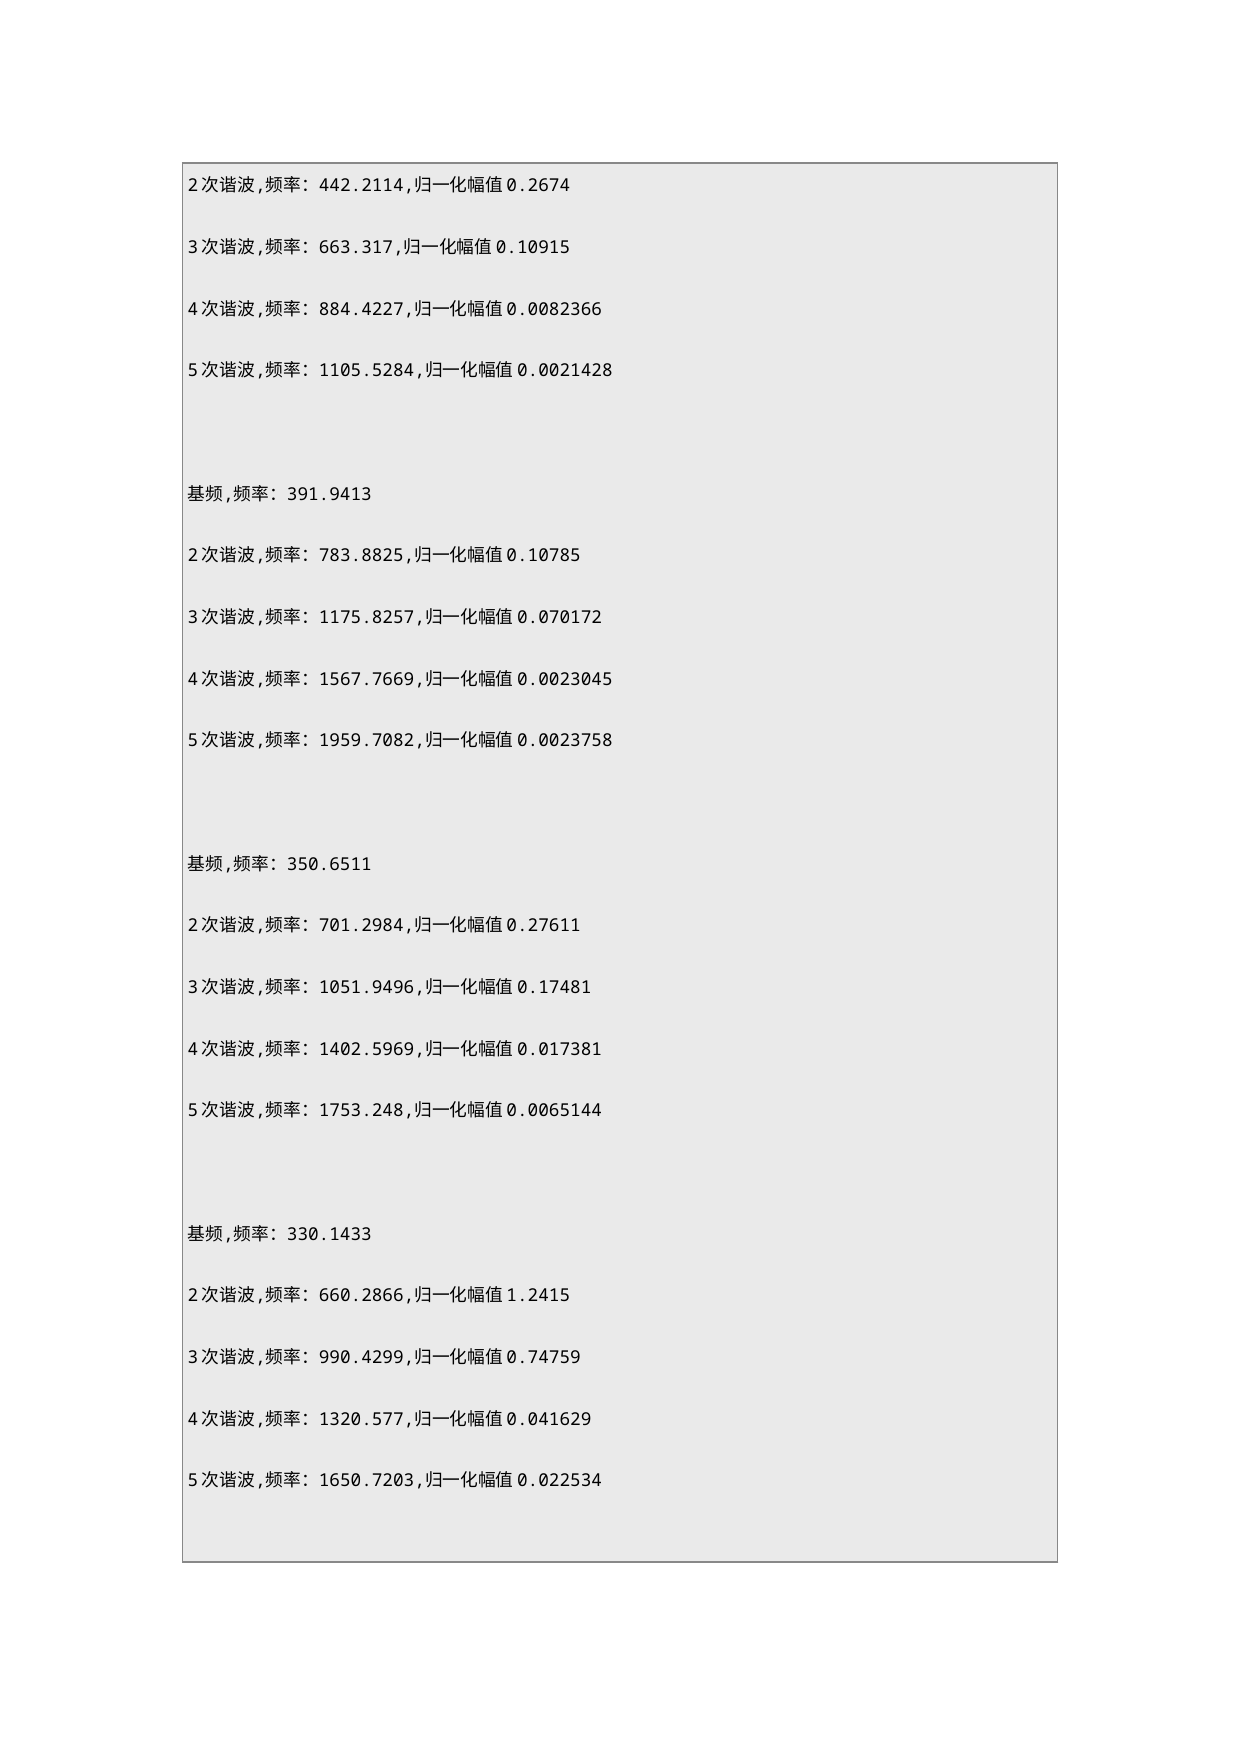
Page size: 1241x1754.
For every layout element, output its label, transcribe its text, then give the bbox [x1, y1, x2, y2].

text 2次谐波,频率：660.2866,归一化幅值1.2415 [183, 1272, 1057, 1310]
text 4次谐波,频率：1402.5969,归一化幅值0.017381 [183, 1025, 1057, 1063]
text 2次谐波,频率：442.2114,归一化幅值0.2674 [183, 164, 1057, 200]
text 2次谐波,频率：783.8825,归一化幅值0.10785 [183, 532, 1057, 570]
text 4次谐波,频率：1567.7669,归一化幅值0.0023045 [183, 655, 1057, 693]
text 基频,频率：391.9413 [183, 470, 1057, 508]
text 5次谐波,频率：1650.7203,归一化幅值0.022534 [183, 1457, 1057, 1495]
text 2次谐波,频率：701.2984,归一化幅值0.27611 [183, 902, 1057, 940]
text 3次谐波,频率：990.4299,归一化幅值0.74759 [183, 1334, 1057, 1372]
text 3次谐波,频率：1051.9496,归一化幅值0.17481 [183, 964, 1057, 1002]
text 基频,频率：350.6511 [183, 840, 1057, 878]
text 5次谐波,频率：1959.7082,归一化幅值0.0023758 [183, 717, 1057, 755]
text 5次谐波,频率：1105.5284,归一化幅值0.0021428 [183, 347, 1057, 385]
text 3次谐波,频率：663.317,归一化幅值0.10915 [183, 224, 1057, 262]
text 5次谐波,频率：1753.248,归一化幅值0.0065144 [183, 1087, 1057, 1125]
text 3次谐波,频率：1175.8257,归一化幅值0.070172 [183, 594, 1057, 632]
text 4次谐波,频率：1320.577,归一化幅值0.041629 [183, 1395, 1057, 1433]
text 4次谐波,频率：884.4227,归一化幅值0.0082366 [183, 285, 1057, 323]
text 基频,频率：330.1433 [183, 1210, 1057, 1248]
